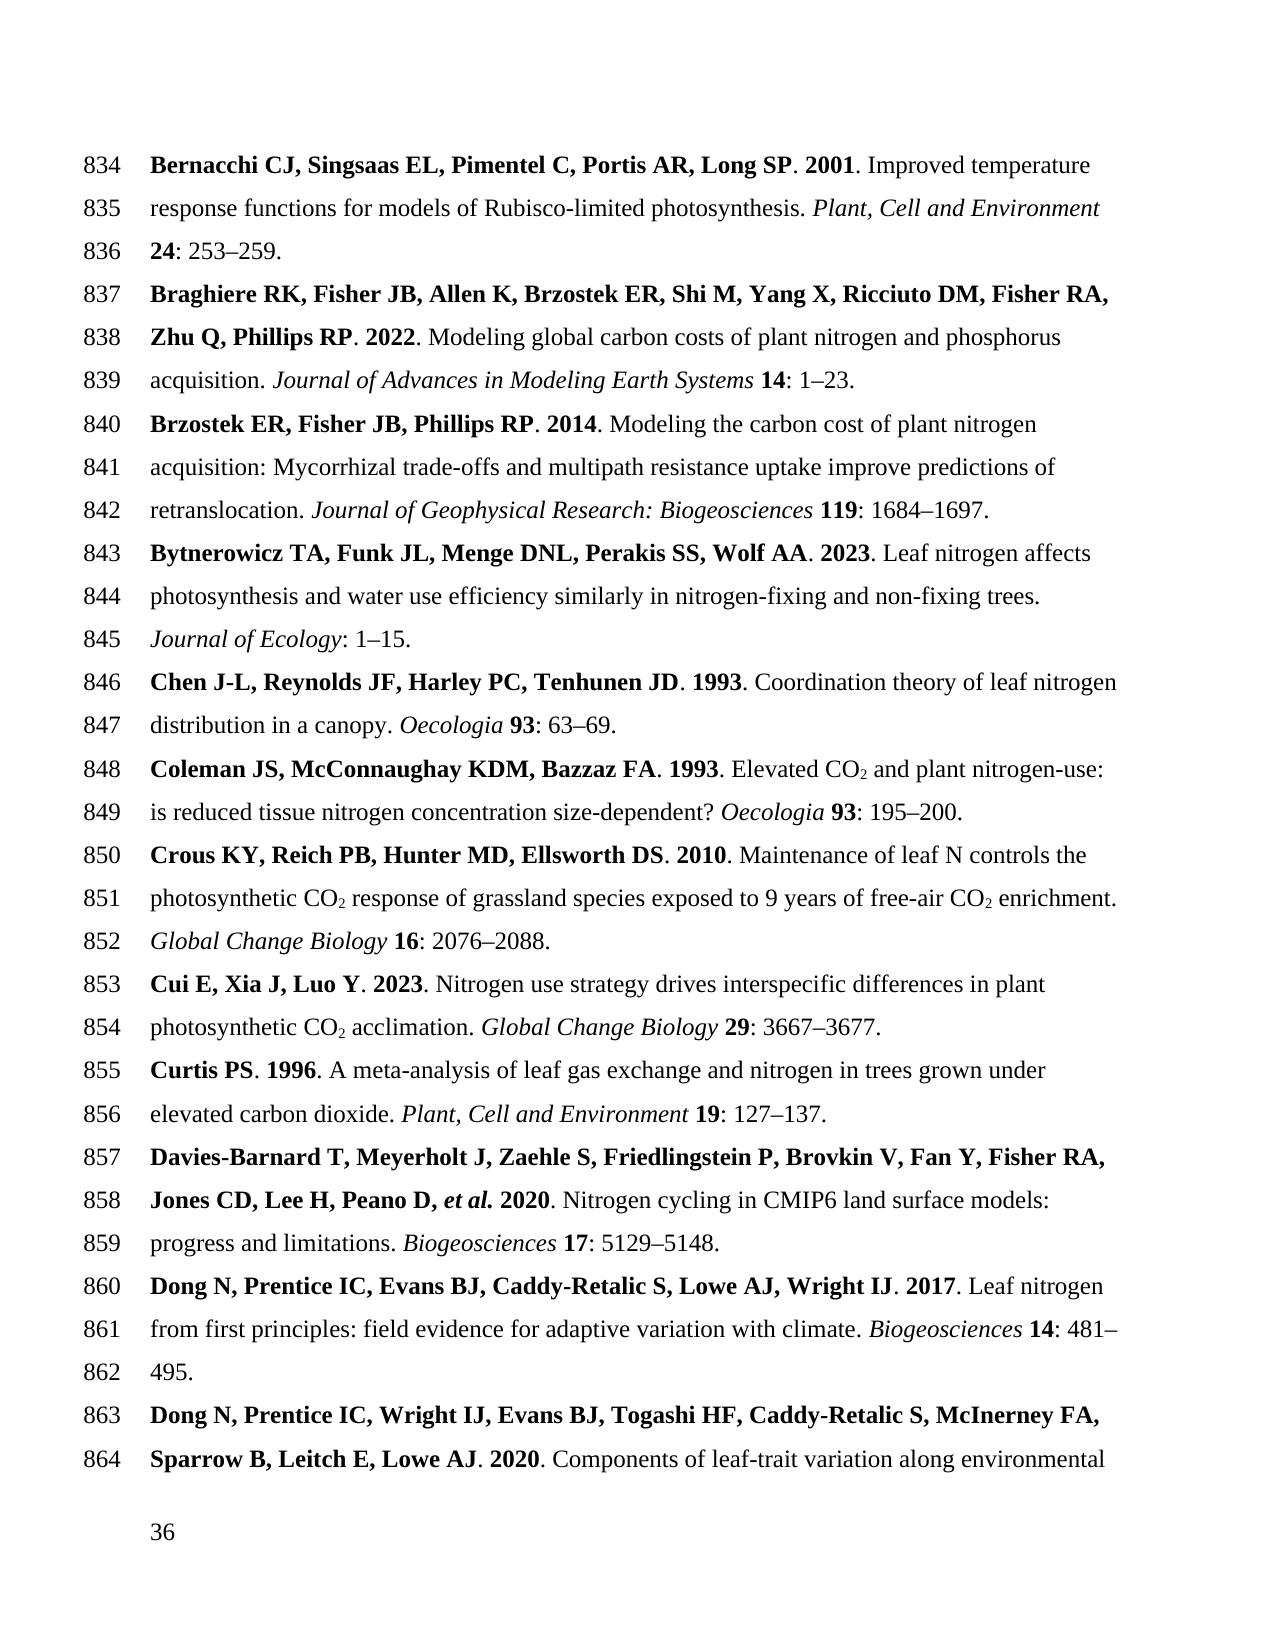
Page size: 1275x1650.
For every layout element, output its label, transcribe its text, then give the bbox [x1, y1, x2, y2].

text Dong N, Prentice IC, Evans BJ, Caddy-Retalic S, Lowe AJ, Wright IJ. 2017. Leaf nitrogen from first principles: field evidence for adaptive variation with climate. Biogeosciences 14: 481–495. [150, 1271, 1125, 1386]
text Braghiere RK, Fisher JB, Allen K, Brzostek ER, Shi M, Yang X, Ricciuto DM, Fisher RA, Zhu Q, Phillips RP. 2022. Modeling global carbon costs of plant nitrogen and phosphorus acquisition. Journal of Advances in Modeling Earth Systems 14: 1–23. [150, 279, 1125, 394]
text Brzostek ER, Fisher JB, Phillips RP. 2014. Modeling the carbon cost of plant nitrogen acquisition: Mycorrhizal trade-offs and multipath resistance uptake improve predictions of retranslocation. Journal of Geophysical Research: Biogeosciences 119: 1684–1697. [150, 409, 1125, 524]
text Curtis PS. 1996. A meta-analysis of leaf gas exchange and nitrogen in trees grown under elevated carbon dioxide. Plant, Cell and Environment 19: 127–137. [150, 1056, 1125, 1127]
text Coleman JS, McConnaughay KDM, Bazzaz FA. 1993. Elevated CO2 and plant nitrogen-use: is reduced tissue nitrogen concentration size-dependent? Oecologia 93: 195–200. [150, 754, 1125, 826]
text Davies-Barnard T, Meyerholt J, Zaehle S, Friedlingstein P, Brovkin V, Fan Y, Fisher RA, Jones CD, Lee H, Peano D, et al. 2020. Nitrogen cycling in CMIP6 land surface models: progress and limitations. Biogeosciences 17: 5129–5148. [150, 1142, 1125, 1257]
text Crous KY, Reich PB, Hunter MD, Ellsworth DS. 2010. Maintenance of leaf N controls the photosynthetic CO2 response of grassland species exposed to 9 years of free-air CO2 enrichment. Global Change Biology 16: 2076–2088. [150, 840, 1125, 955]
text Chen J-L, Reynolds JF, Harley PC, Tenhunen JD. 1993. Coordination theory of leaf nitrogen distribution in a canopy. Oecologia 93: 63–69. [150, 667, 1125, 739]
text Bernacchi CJ, Singsaas EL, Pimentel C, Portis AR, Long SP. 2001. Improved temperature response functions for models of Rubisco-limited photosynthesis. Plant, Cell and Environment 24: 253–259. [150, 150, 1125, 265]
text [150, 1401, 1125, 1472]
text Cui E, Xia J, Luo Y. 2023. Nitrogen use strategy drives interspecific differences in plant photosynthetic CO2 acclimation. Global Change Biology 29: 3667–3677. [150, 969, 1125, 1041]
text Bytnerowicz TA, Funk JL, Menge DNL, Perakis SS, Wolf AA. 2023. Leaf nitrogen affects photosynthesis and water use efficiency similarly in nitrogen-fixing and non-fixing trees. Journal of Ecology: 1–15. [150, 538, 1125, 653]
